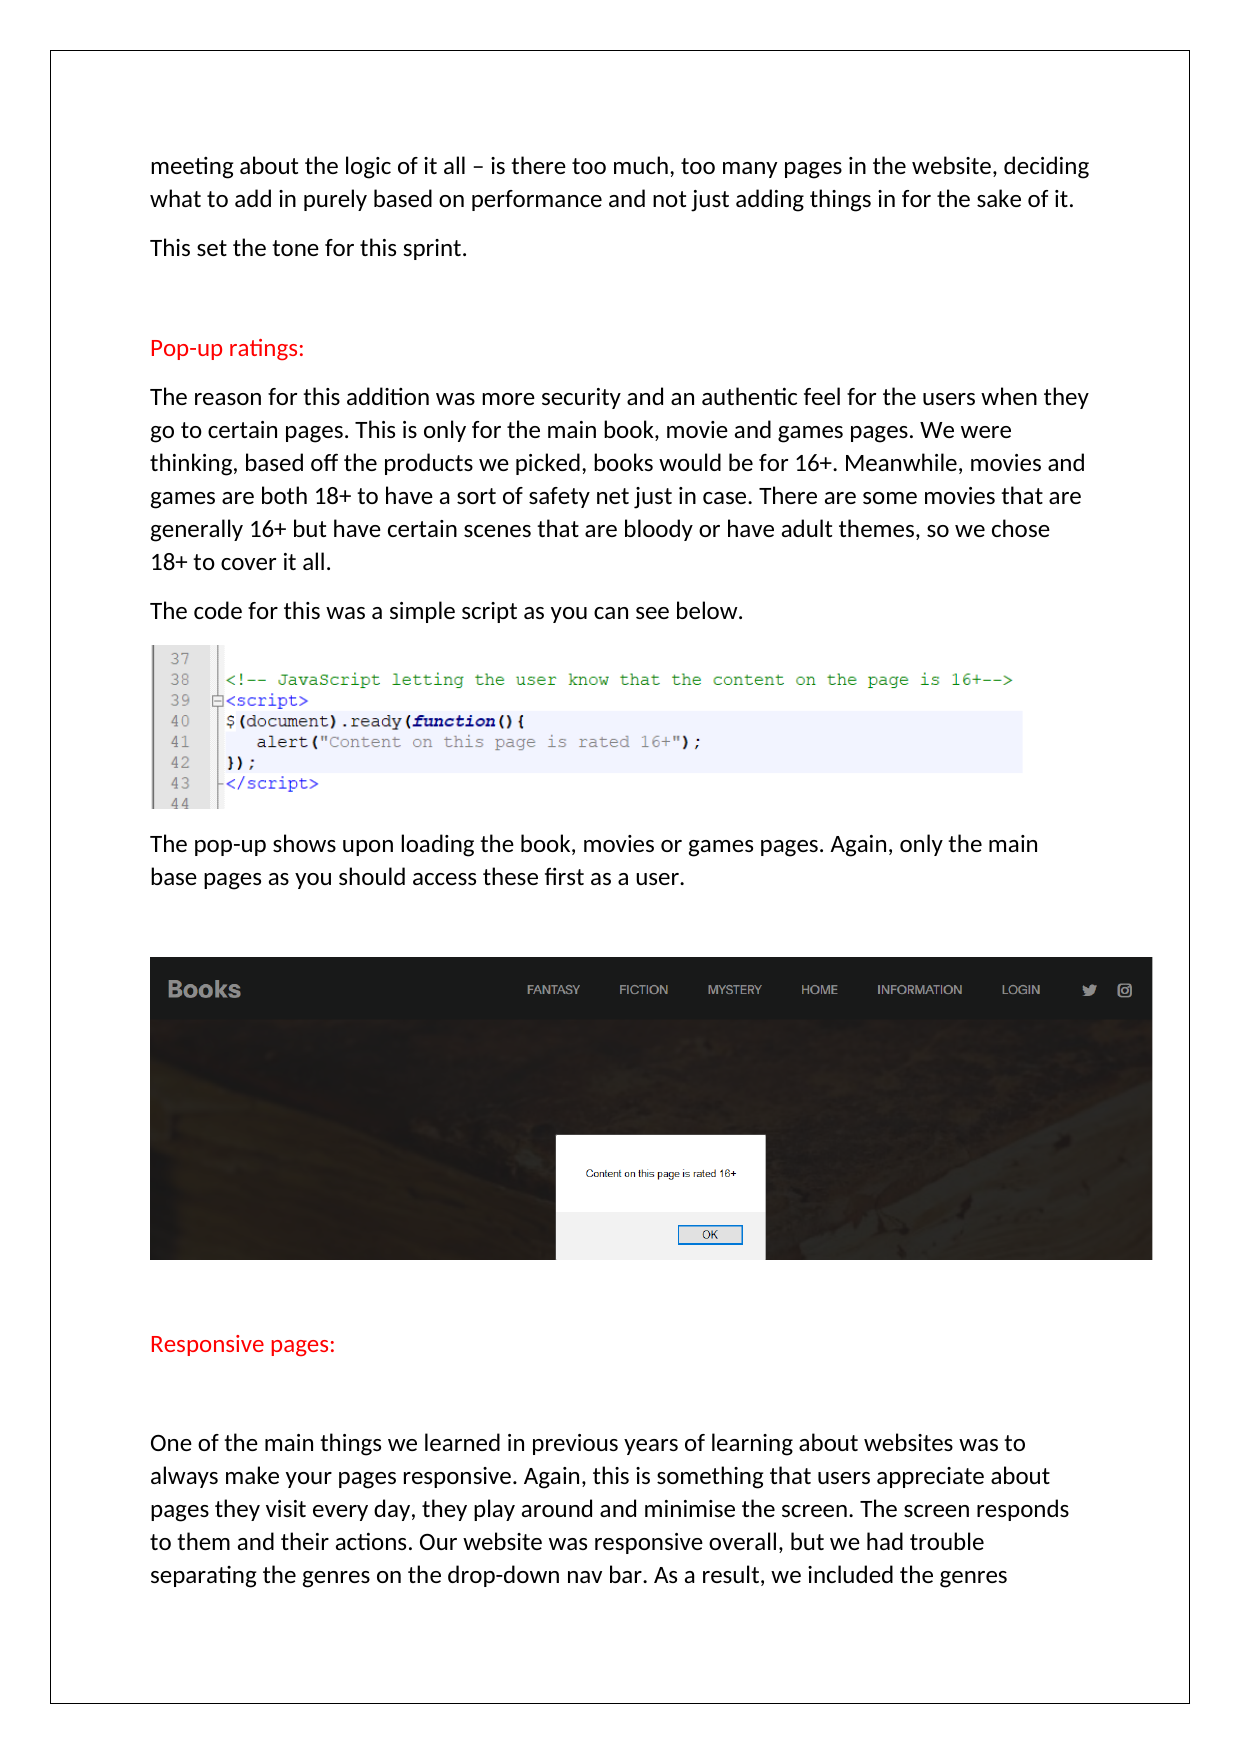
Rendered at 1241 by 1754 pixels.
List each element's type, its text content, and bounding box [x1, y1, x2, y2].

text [150, 1427, 1090, 1589]
text The pop-up shows upon loading the book, movies or games pages. Again, only the main base pages as you should access these first as a user. [150, 828, 1090, 891]
text The reason for this addition was more security and an authentic feel for the users when they go to certain pages. This is only for the main book, movie and games pages. We were thinking, based off the products we picked, books would be for 16+. Meanwhile, movies and games are both 18+ to have a sort of safety net just in case. There are some movies that are generally 16+ but have certain scenes that are bloody or have adult themes, so we chose 18+ to cover it all. [150, 381, 1090, 576]
picture [150, 957, 1153, 1260]
text This set the tone for this sprint. [150, 232, 1090, 263]
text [150, 150, 1090, 213]
picture [150, 645, 1023, 809]
text Pop-up ratings: [150, 332, 1090, 362]
text Responsive pages: [150, 1328, 1090, 1359]
text The code for this was a simple script as you can see below. [150, 595, 1090, 626]
